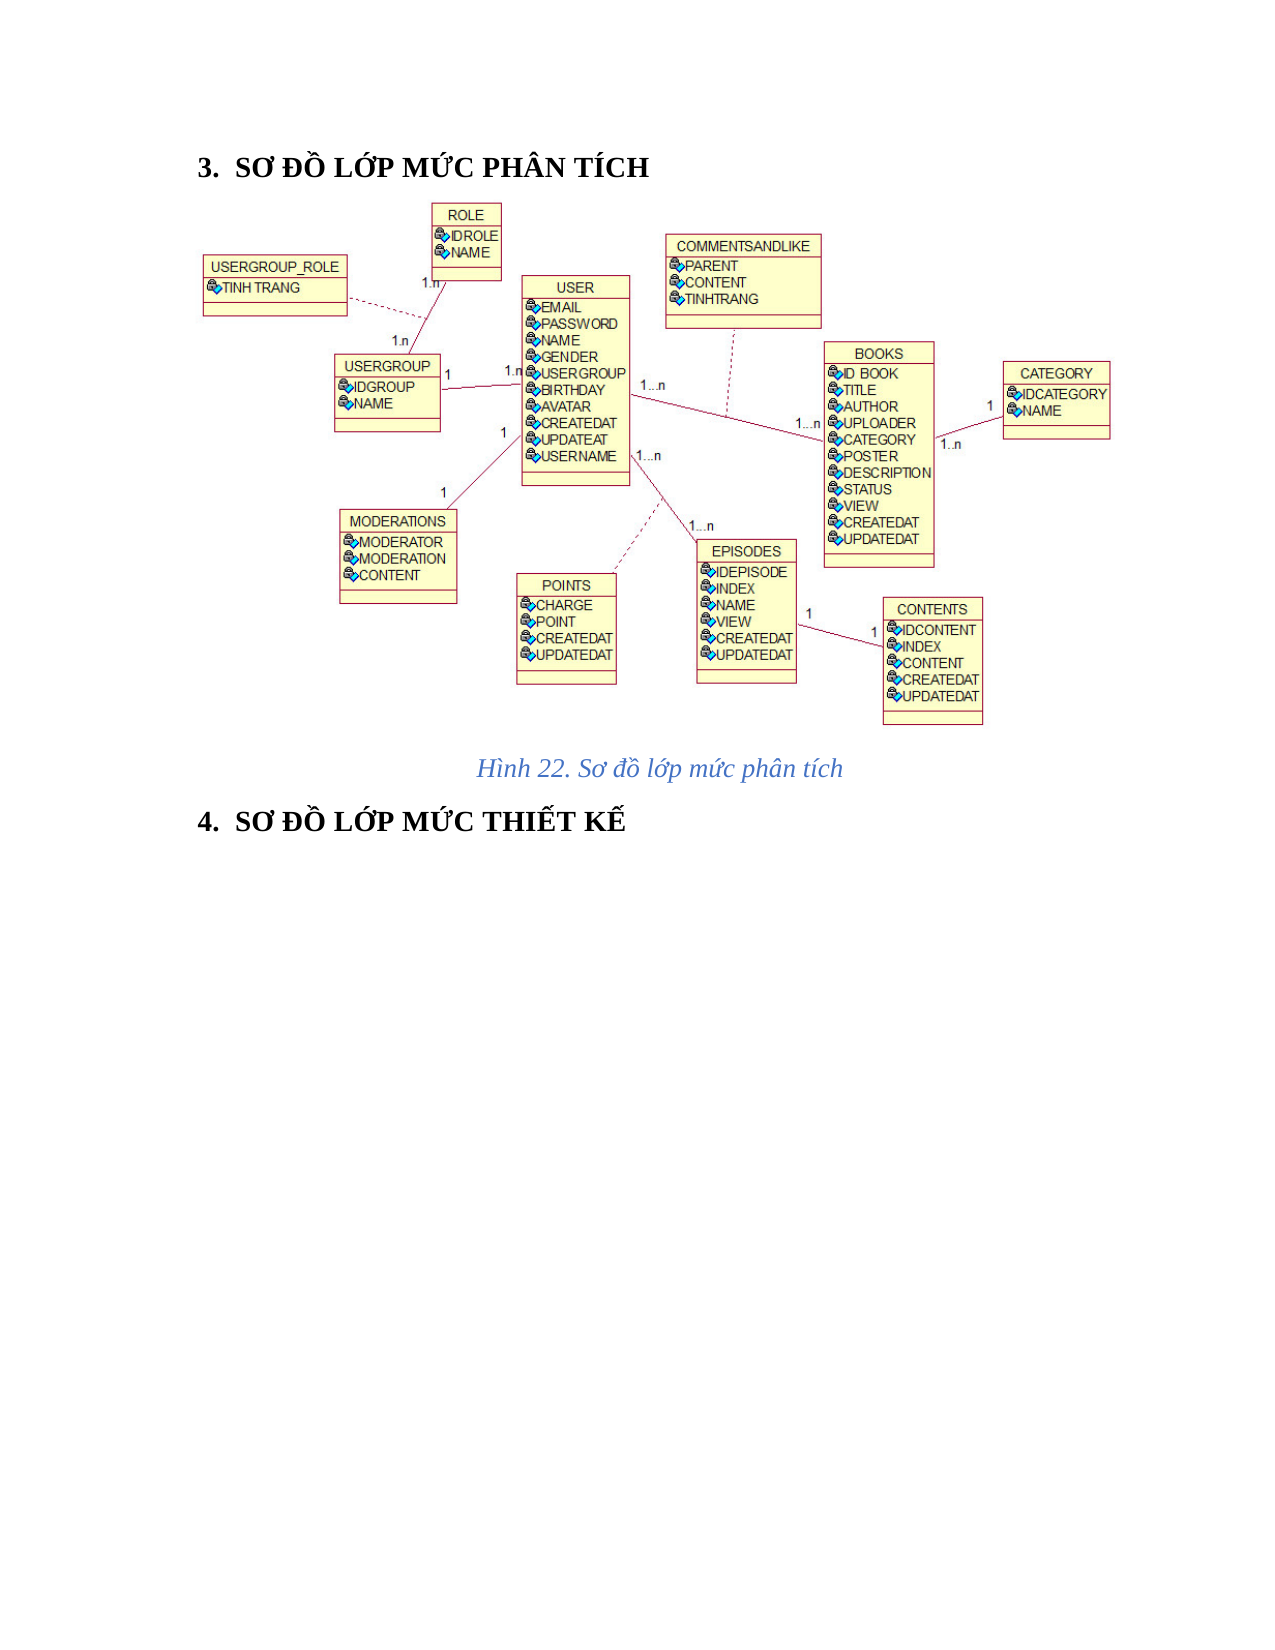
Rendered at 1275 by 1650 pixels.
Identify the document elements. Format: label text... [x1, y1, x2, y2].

text Hình 22. Sơ đồ lớp mức phân tích [197, 753, 1125, 783]
list SƠ ĐỒ LỚP MỨC THIẾT KẾ [197, 804, 1125, 838]
list SƠ ĐỒ LỚP MỨC PHÂN TÍCH [197, 150, 1125, 183]
picture [179, 183, 1125, 753]
